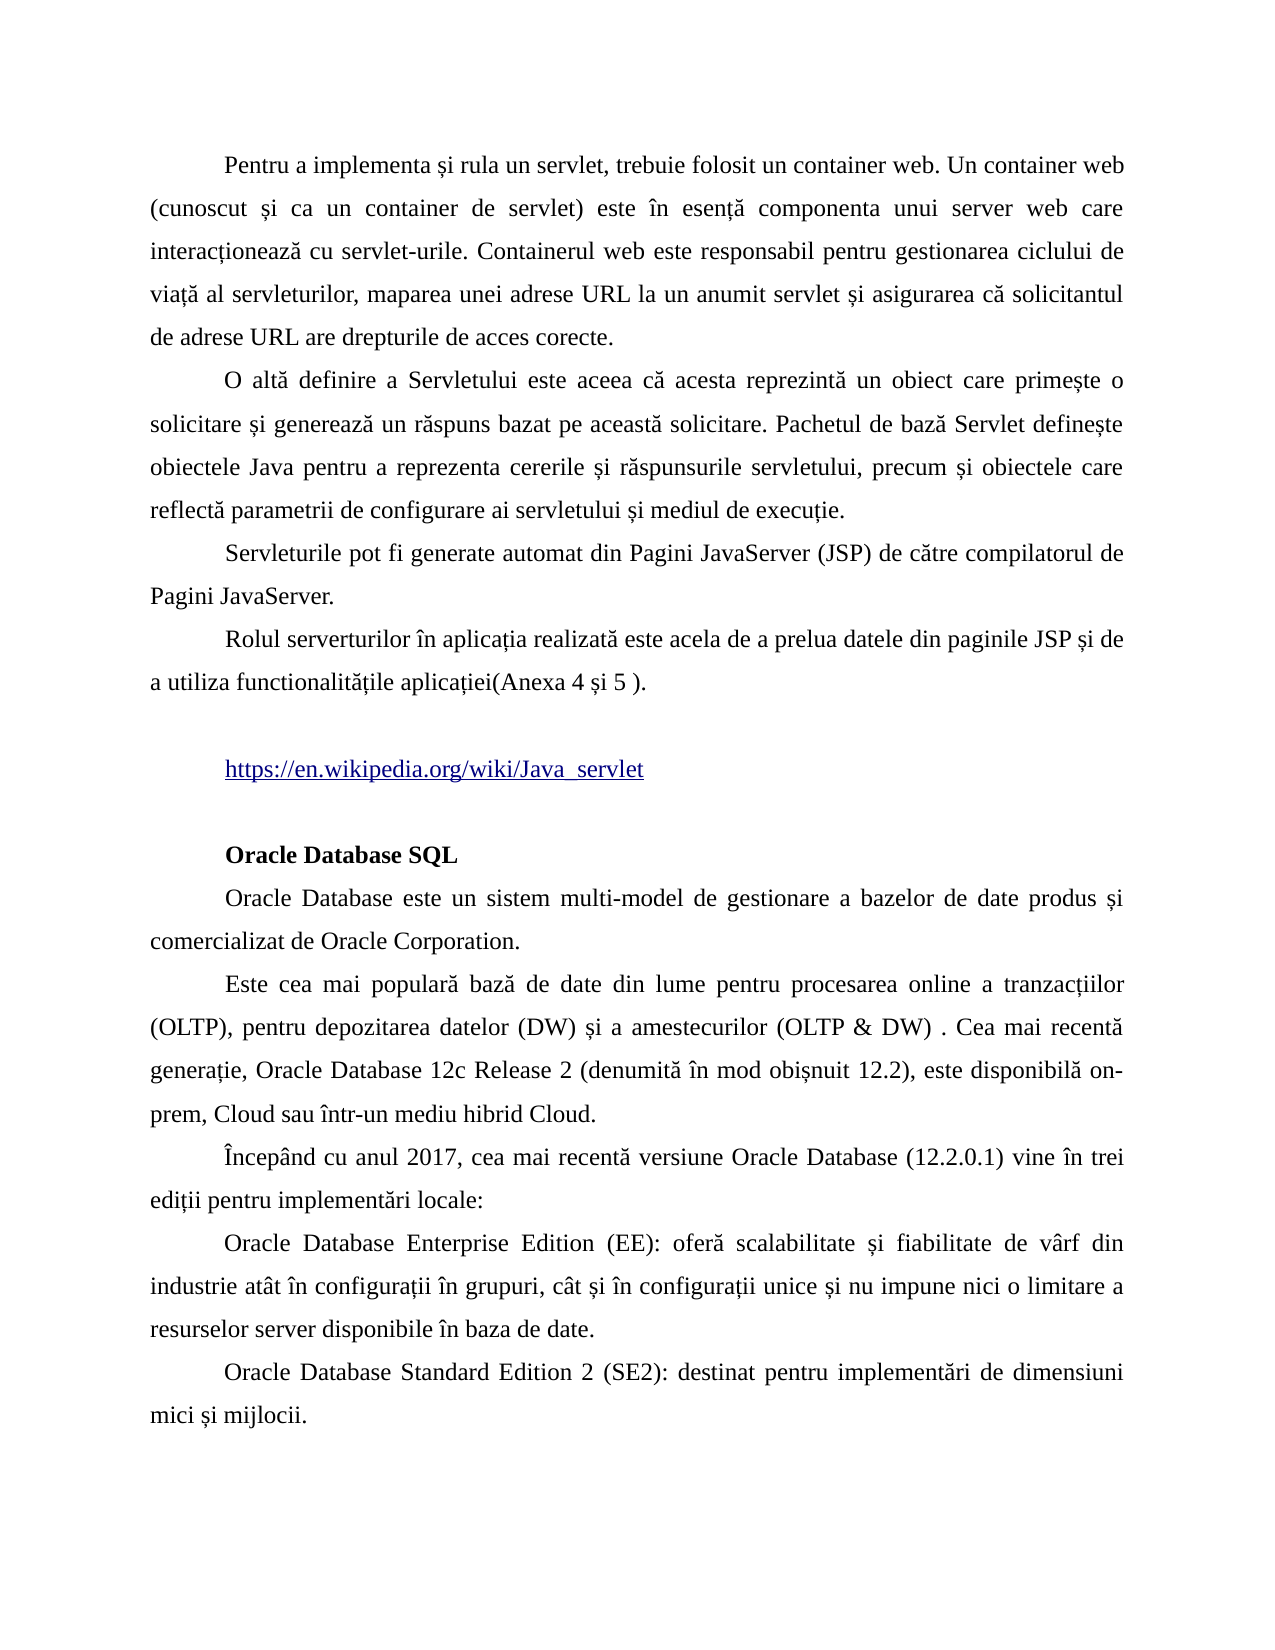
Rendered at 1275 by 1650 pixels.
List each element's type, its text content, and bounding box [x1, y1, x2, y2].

text Pentru a implementa și rula un servlet, trebuie folosit un container web. Un container web (cunoscut și ca un container de servlet) este în esență componenta unui server web care interacționează cu servlet-urile. Containerul web este responsabil pentru gestionarea ciclului de viață al servleturilor, maparea unei adrese URL la un anumit servlet și asigurarea că solicitantul de adrese URL are drepturile de acces corecte. [150, 150, 1125, 351]
text O altă definire a Servletului este aceea că acesta reprezintă un obiect care primește o solicitare și generează un răspuns bazat pe această solicitare. Pachetul de bază Servlet definește obiectele Java pentru a reprezenta cererile și răspunsurile servletului, precum și obiectele care reflectă parametrii de configurare ai servletului și mediul de execuție. [150, 366, 1125, 524]
text Oracle Database Enterprise Edition (EE): oferă scalabilitate și fiabilitate de vârf din industrie atât în configurații în grupuri, cât și în configurații unice și nu impune nici o limitare a resurselor server disponibile în baza de date. [150, 1228, 1125, 1343]
text Rolul serverturilor în aplicația realizată este acela de a prelua datele din paginile JSP și de a utiliza functionalitățile aplicației(Anexa 4 și 5 ). [150, 624, 1125, 696]
text Servleturile pot fi generate automat din Pagini JavaServer (JSP) de către compilatorul de Pagini JavaServer. [150, 538, 1125, 610]
text Oracle Database SQL [150, 840, 1125, 869]
text Începând cu anul 2017, cea mai recentă versiune Oracle Database (12.2.0.1) vine în trei ediții pentru implementări locale: [150, 1142, 1125, 1214]
text Oracle Database este un sistem multi-model de gestionare a bazelor de date produs și comercializat de Oracle Corporation. [150, 883, 1125, 955]
text Oracle Database Standard Edition 2 (SE2): destinat pentru implementări de dimensiuni mici și mijlocii. [150, 1357, 1125, 1429]
text Este cea mai populară bază de date din lume pentru procesarea online a tranzacțiilor (OLTP), pentru depozitarea datelor (DW) și a amestecurilor (OLTP & DW) . Cea mai recentă generație, Oracle Database 12c Release 2 (denumită în mod obișnuit 12.2), este disponibilă on-prem, Cloud sau într-un mediu hibrid Cloud. [150, 969, 1125, 1127]
text https://en.wikipedia.org/wiki/Java_servlet [150, 754, 1125, 782]
